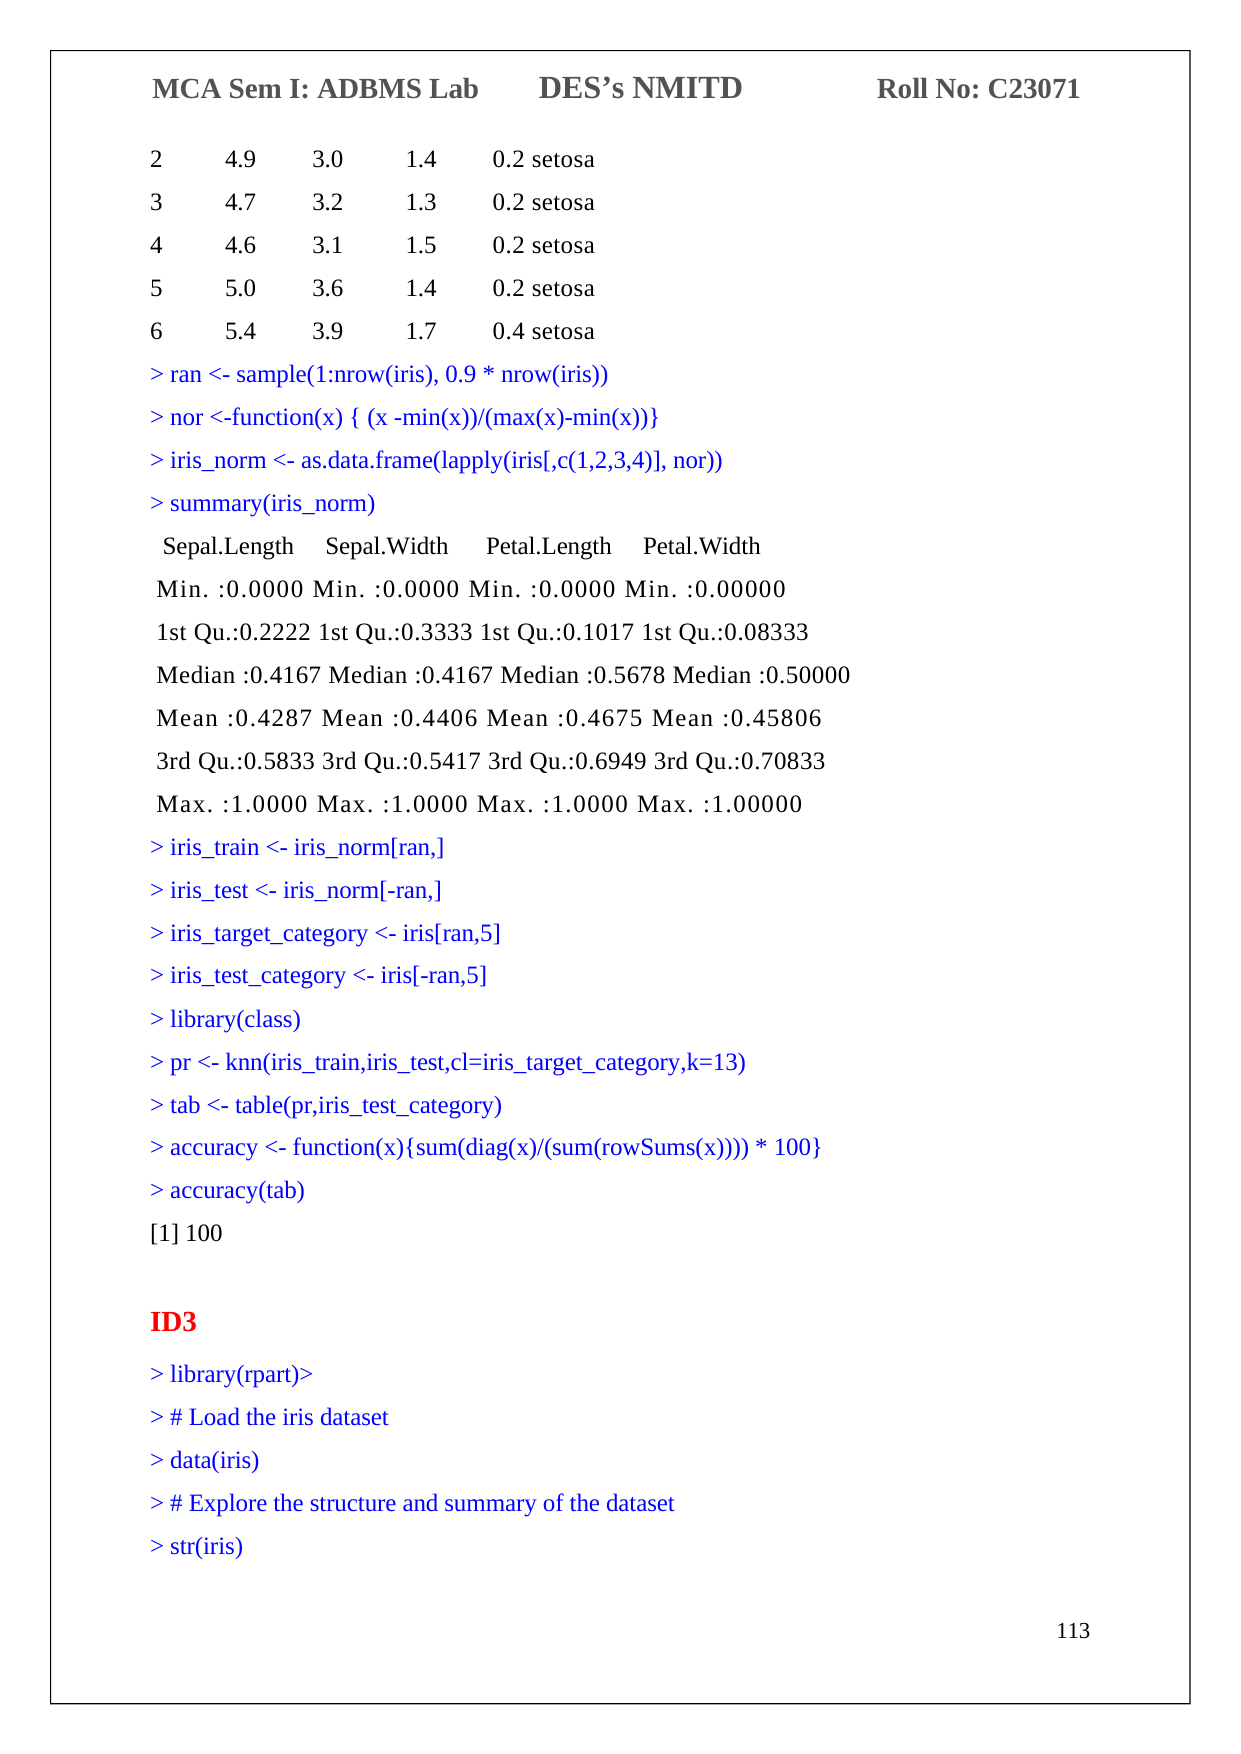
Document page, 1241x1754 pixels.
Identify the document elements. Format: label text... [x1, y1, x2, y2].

text > str(iris) [150, 1531, 244, 1560]
text > nor <-function(x) { (x -min(x))/(max(x)-min(x))} [150, 402, 665, 431]
text > iris_norm <- as.data.frame(lapply(iris[,c(1,2,3,4)], nor)) [150, 445, 728, 474]
text 113 [1056, 1618, 1091, 1644]
text 2 4.9 3.0 1.4 0.2 setosa [150, 144, 599, 173]
text MCA Sem I: ADBMS Lab DES’s NMITD Roll No: C23071 [152, 68, 1091, 106]
text Sepal.Length Sepal.Width Petal.Length Petal.Width [162, 531, 765, 560]
text > iris_test <- iris_norm[-ran,] [150, 875, 445, 904]
text > pr <- knn(iris_train,iris_test,cl=iris_target_category,k=13) [150, 1047, 752, 1076]
text > iris_target_category <- iris[ran,5] [150, 918, 504, 947]
text Mean :0.4287 Mean :0.4406 Mean :0.4675 Mean :0.45806 [156, 703, 830, 732]
text > library(rpart)> [150, 1359, 315, 1388]
text > accuracy <- function(x){sum(diag(x)/(sum(rowSums(x)))) * 100} [150, 1133, 829, 1162]
text 1st Qu.:0.2222 1st Qu.:0.3333 1st Qu.:0.1017 1st Qu.:0.08333 [156, 617, 817, 646]
text > iris_test_category <- iris[-ran,5] [150, 961, 491, 990]
text 6 5.4 3.9 1.7 0.4 setosa [150, 317, 599, 345]
text 3 4.7 3.2 1.3 0.2 setosa [150, 187, 599, 216]
text [1] 100 [150, 1219, 223, 1247]
text 4 4.6 3.1 1.5 0.2 setosa [150, 231, 599, 259]
text Max. :1.0000 Max. :1.0000 Max. :1.0000 Max. :1.00000 [156, 789, 811, 818]
text ID3 [150, 1304, 197, 1338]
text > tab <- table(pr,iris_test_category) [150, 1090, 506, 1119]
text > summary(iris_norm) [150, 488, 377, 517]
text > data(iris) [150, 1445, 260, 1474]
text > # Load the iris dataset [150, 1402, 391, 1431]
text 5 5.0 3.6 1.4 0.2 setosa [150, 273, 599, 302]
text > library(class) [150, 1004, 302, 1033]
text Median :0.4167 Median :0.4167 Median :0.5678 Median :0.50000 [156, 660, 858, 689]
text > iris_train <- iris_norm[ran,] [150, 832, 447, 861]
text Min. :0.0000 Min. :0.0000 Min. :0.0000 Min. :0.00000 [156, 574, 795, 603]
text > accuracy(tab) [150, 1176, 306, 1205]
text 3rd Qu.:0.5833 3rd Qu.:0.5417 3rd Qu.:0.6949 3rd Qu.:0.70833 [156, 746, 833, 775]
text > ran <- sample(1:nrow(iris), 0.9 * nrow(iris)) [150, 359, 613, 388]
text > # Explore the structure and summary of the dataset [150, 1488, 680, 1517]
